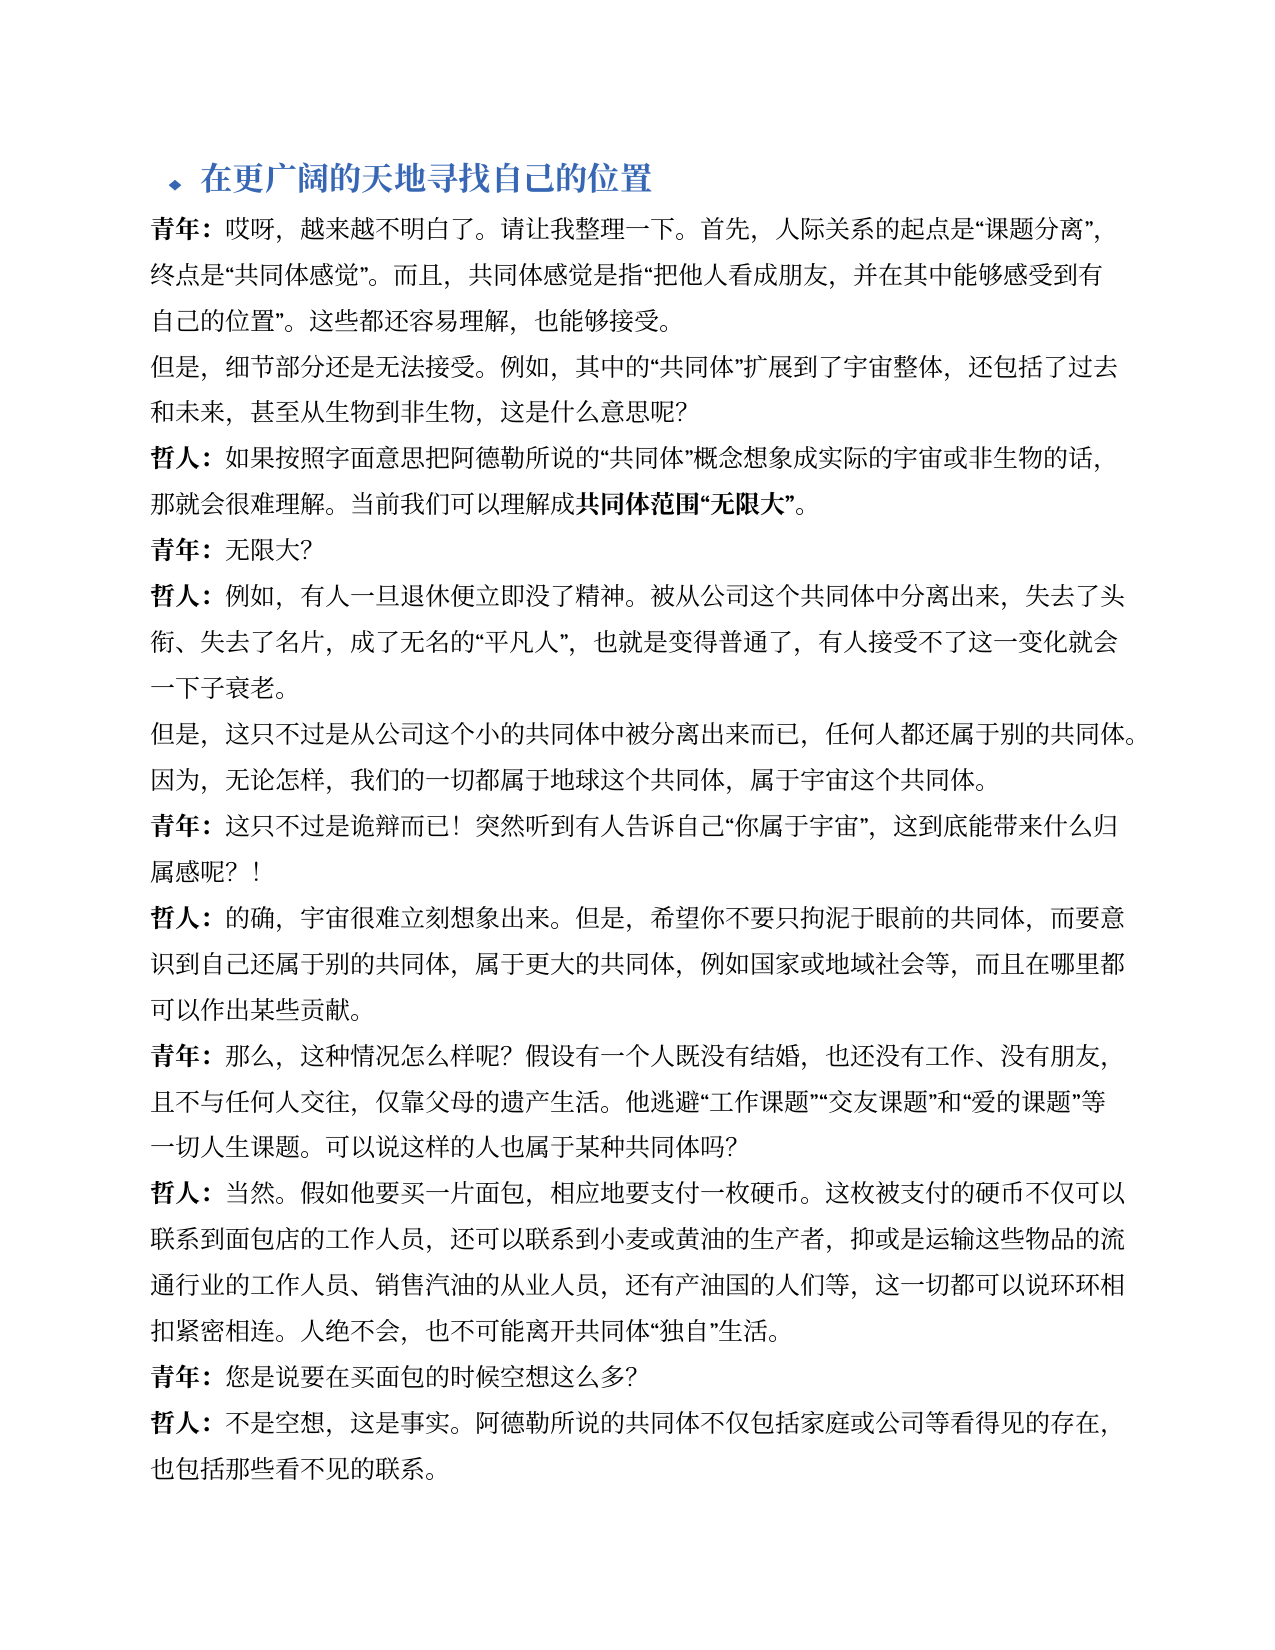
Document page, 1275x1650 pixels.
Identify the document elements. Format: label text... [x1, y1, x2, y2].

text 青年：无限大？ [150, 520, 1125, 566]
text 哲人：当然。假如他要买一片面包，相应地要支付一枚硬币。这枚被支付的硬币不仅可以联系到面包店的工作人员，还可以联系到小麦或黄油的生产者，抑或是运输这些物品的流通行业的工作人员、销售汽油的从业人员，还有产油国的人们等，这一切都可以说环环相扣紧密相连。人绝不会，也不可能离开共同体“独自”生活。 [150, 1163, 1125, 1347]
text 哲人：如果按照字面意思把阿德勒所说的“共同体”概念想象成实际的宇宙或非生物的话，那就会很难理解。当前我们可以理解成共同体范围“无限大”。 [150, 428, 1125, 520]
subtitle 在更广阔的天地寻找自己的位置 [150, 150, 1125, 198]
text 哲人：的确，宇宙很难立刻想象出来。但是，希望你不要只拘泥于眼前的共同体，而要意识到自己还属于别的共同体，属于更大的共同体，例如国家或地域社会等，而且在哪里都可以作出某些贡献。 [150, 887, 1125, 1025]
text 哲人：例如，有人一旦退休便立即没了精神。被从公司这个共同体中分离出来，失去了头衔、失去了名片，成了无名的“平凡人”，也就是变得普通了，有人接受不了这一变化就会一下子衰老。 [150, 566, 1125, 704]
text 哲人：不是空想，这是事实。阿德勒所说的共同体不仅包括家庭或公司等看得见的存在，也包括那些看不见的联系。 [150, 1393, 1125, 1485]
picture [168, 180, 182, 191]
text 但是，细节部分还是无法接受。例如，其中的“共同体”扩展到了宇宙整体，还包括了过去和未来，甚至从生物到非生物，这是什么意思呢？ [150, 336, 1125, 428]
text 青年：您是说要在买面包的时候空想这么多？ [150, 1347, 1125, 1393]
text 但是，这只不过是从公司这个小的共同体中被分离出来而已，任何人都还属于别的共同体。因为，无论怎样，我们的一切都属于地球这个共同体，属于宇宙这个共同体。 [150, 704, 1125, 796]
text 青年：那么，这种情况怎么样呢？假设有一个人既没有结婚，也还没有工作、没有朋友，且不与任何人交往，仅靠父母的遗产生活。他逃避“工作课题”“交友课题”和“爱的课题”等一切人生课题。可以说这样的人也属于某种共同体吗？ [150, 1025, 1125, 1163]
text 青年：这只不过是诡辩而已！突然听到有人告诉自己“你属于宇宙”，这到底能带来什么归属感呢？！ [150, 796, 1125, 887]
text 青年：哎呀，越来越不明白了。请让我整理一下。首先，人际关系的起点是“课题分离”，终点是“共同体感觉”。而且，共同体感觉是指“把他人看成朋友，并在其中能够感受到有自己的位置”。这些都还容易理解，也能够接受。 [150, 198, 1125, 336]
